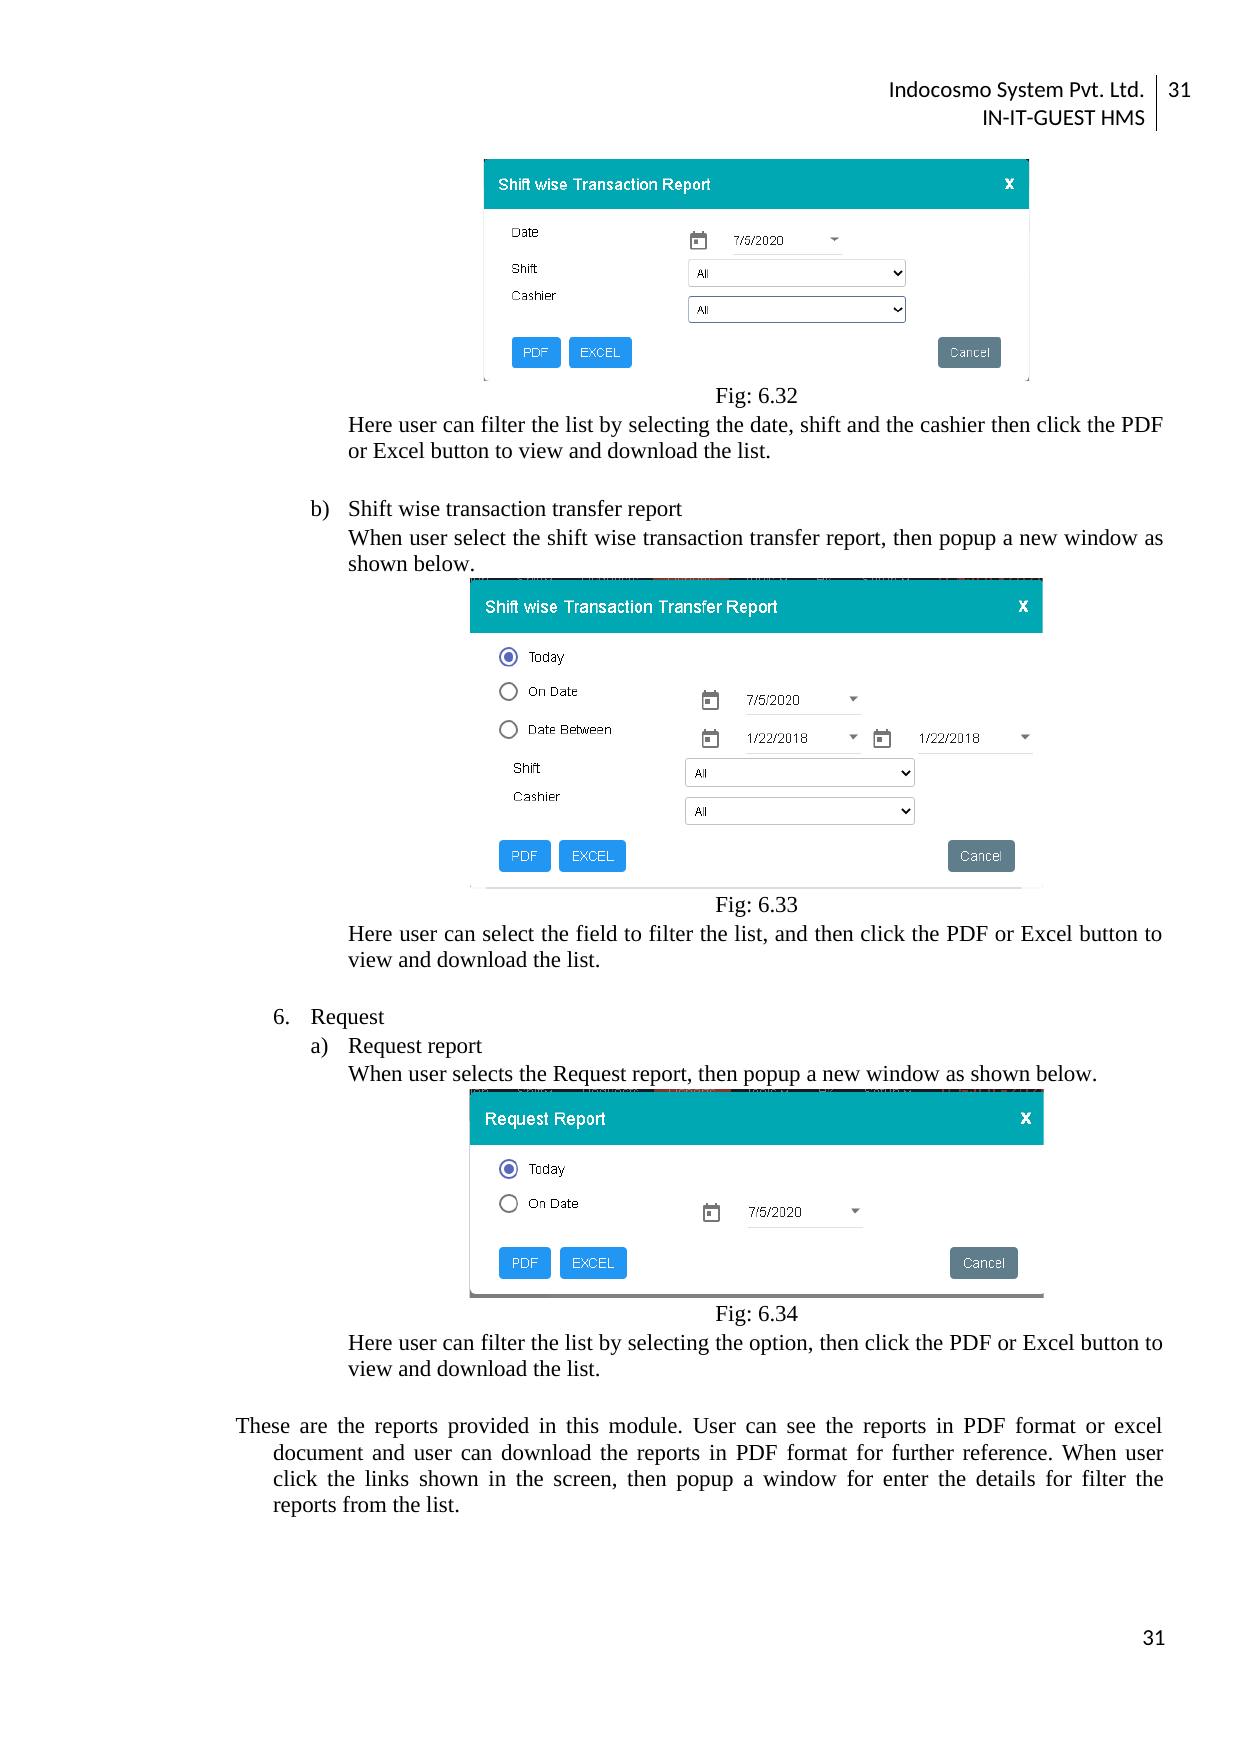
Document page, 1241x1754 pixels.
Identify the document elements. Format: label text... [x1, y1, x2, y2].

picture [469, 1089, 1044, 1298]
text Here user can filter the list by selecting the option, then click the PDF or Excel button to view and download the list. [348, 1329, 1165, 1382]
text Fig: 6.34 [348, 1300, 1165, 1327]
text Fig: 6.33 [348, 891, 1165, 917]
text Here user can select the field to filter the list, and then click the PDF or Excel button to view and download the list. [348, 919, 1165, 972]
text When user selects the Request report, then popup a new window as shown below. [348, 1061, 1165, 1087]
picture [483, 159, 1030, 381]
list Request report [310, 1032, 1165, 1058]
text Here user can filter the list by selecting the date, shift and the cashier then click the PDF or Excel button to view and download the list. [348, 411, 1165, 464]
text When user select the shift wise transaction transfer report, then popup a new window as shown below. [348, 523, 1165, 576]
picture [470, 578, 1043, 889]
list Shift wise transaction transfer report [310, 495, 1165, 521]
list Request [273, 1003, 1165, 1029]
text Fig: 6.32 [348, 383, 1165, 409]
text These are the reports provided in this module. User can see the reports in PDF format or excel document and user can download the reports in PDF format for further reference. When user click the links shown in the screen, then popup a window for enter the details for filter the reports from the list. [235, 1412, 1165, 1518]
